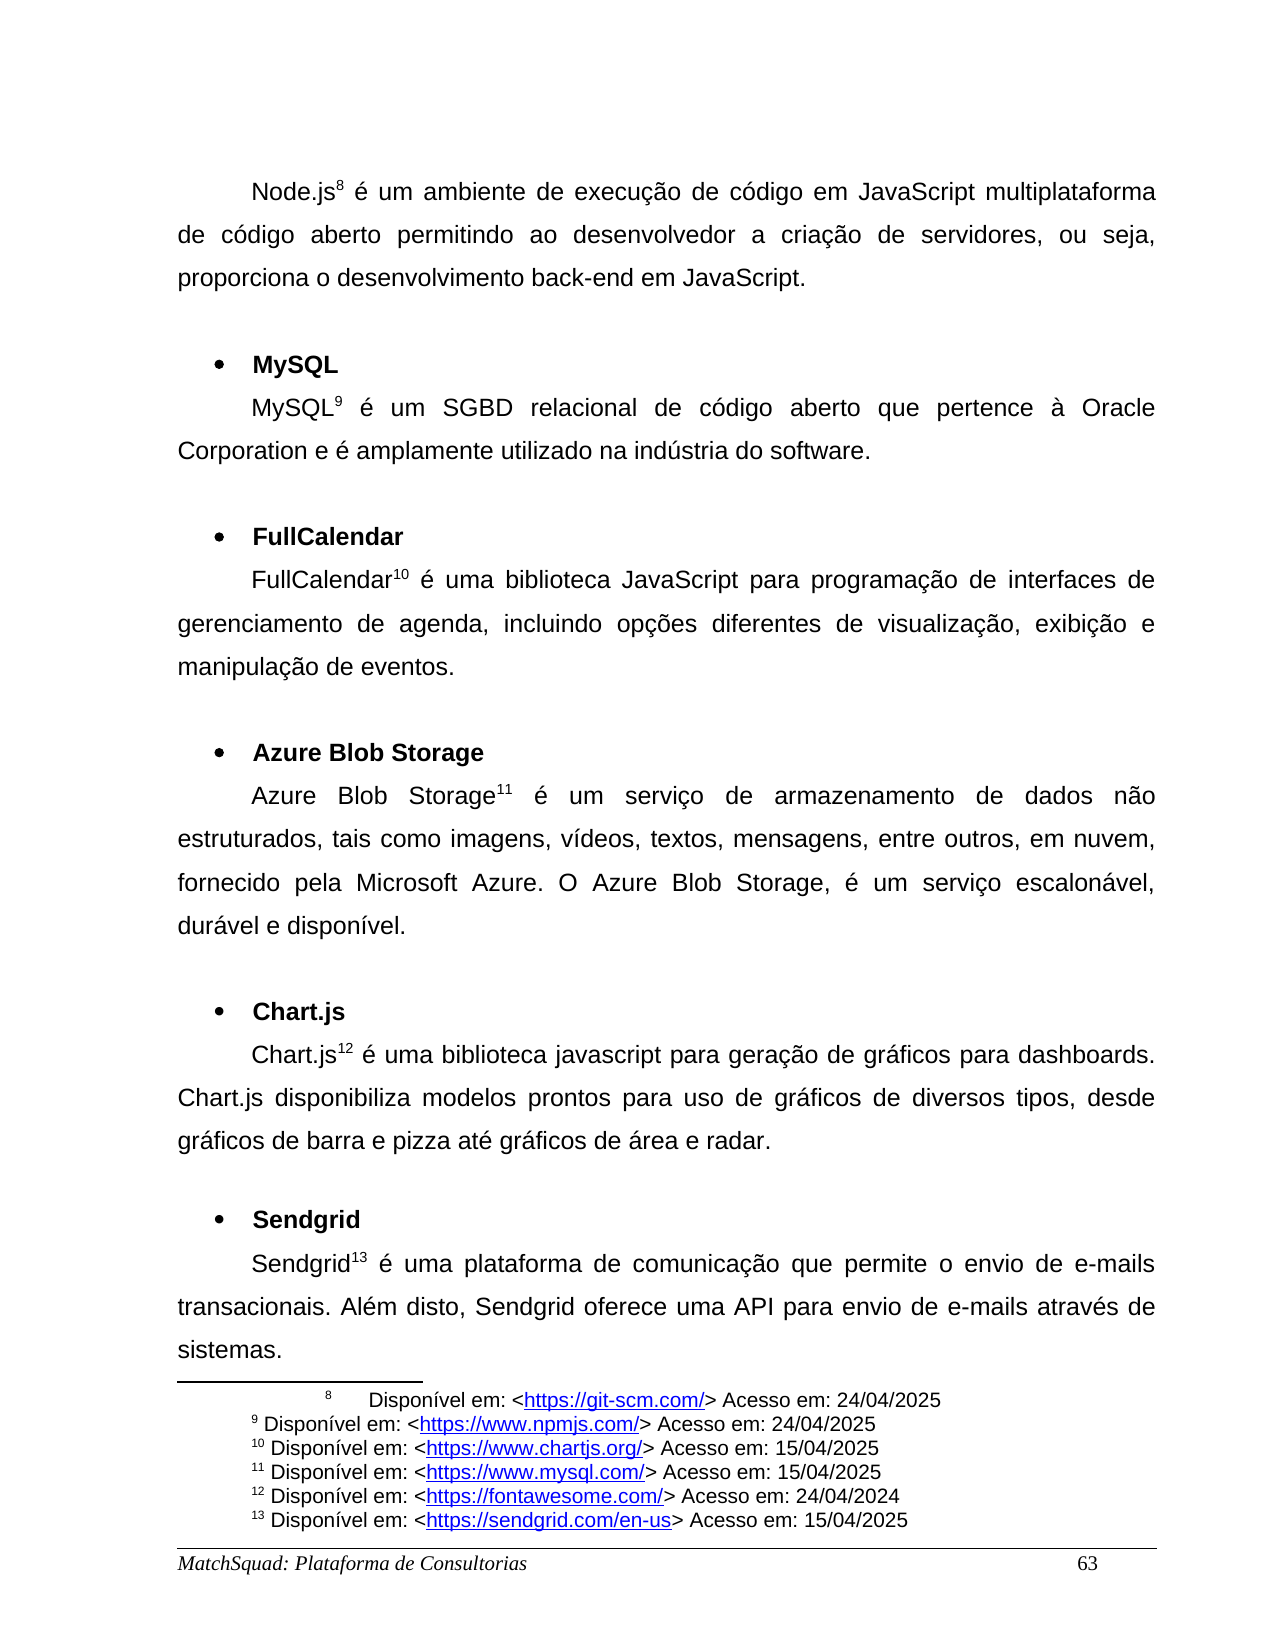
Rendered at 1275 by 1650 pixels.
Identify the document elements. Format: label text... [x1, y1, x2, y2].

list FullCalendar [215, 522, 1157, 551]
text MySQL é um SGBD relacional de código aberto que pertence à Oracle Corporation e é amplamente utilizado na indústria do software. [177, 393, 1157, 465]
text FullCalendar é uma biblioteca JavaScript para programação de interfaces de gerenciamento de agenda, incluindo opções diferentes de visualização, exibição e manipulação de eventos. [177, 566, 1157, 681]
list MySQL [215, 350, 1157, 378]
list Chart.js [215, 997, 1157, 1026]
list Azure Blob Storage [215, 738, 1157, 767]
text Chart.js é uma biblioteca javascript para geração de gráficos para dashboards. Chart.js disponibiliza modelos prontos para uso de gráficos de diversos tipos, desde gráficos de barra e pizza até gráficos de área e radar. [177, 1040, 1157, 1155]
text Sendgrid é uma plataforma de comunicação que permite o envio de e-mails transacionais. Além disto, Sendgrid oferece uma API para envio de e-mails através de sistemas. [177, 1249, 1157, 1364]
text Node.js é um ambiente de execução de código em JavaScript multiplataforma de código aberto permitindo ao desenvolvedor a criação de servidores, ou seja, proporciona o desenvolvimento back-end em JavaScript. [177, 177, 1157, 292]
text Azure Blob Storage é um serviço de armazenamento de dados não estruturados, tais como imagens, vídeos, textos, mensagens, entre outros, em nuvem, fornecido pela Microsoft Azure. O Azure Blob Storage, é um serviço escalonável, durável e disponível. [177, 781, 1157, 939]
list Sendgrid [215, 1206, 1157, 1234]
